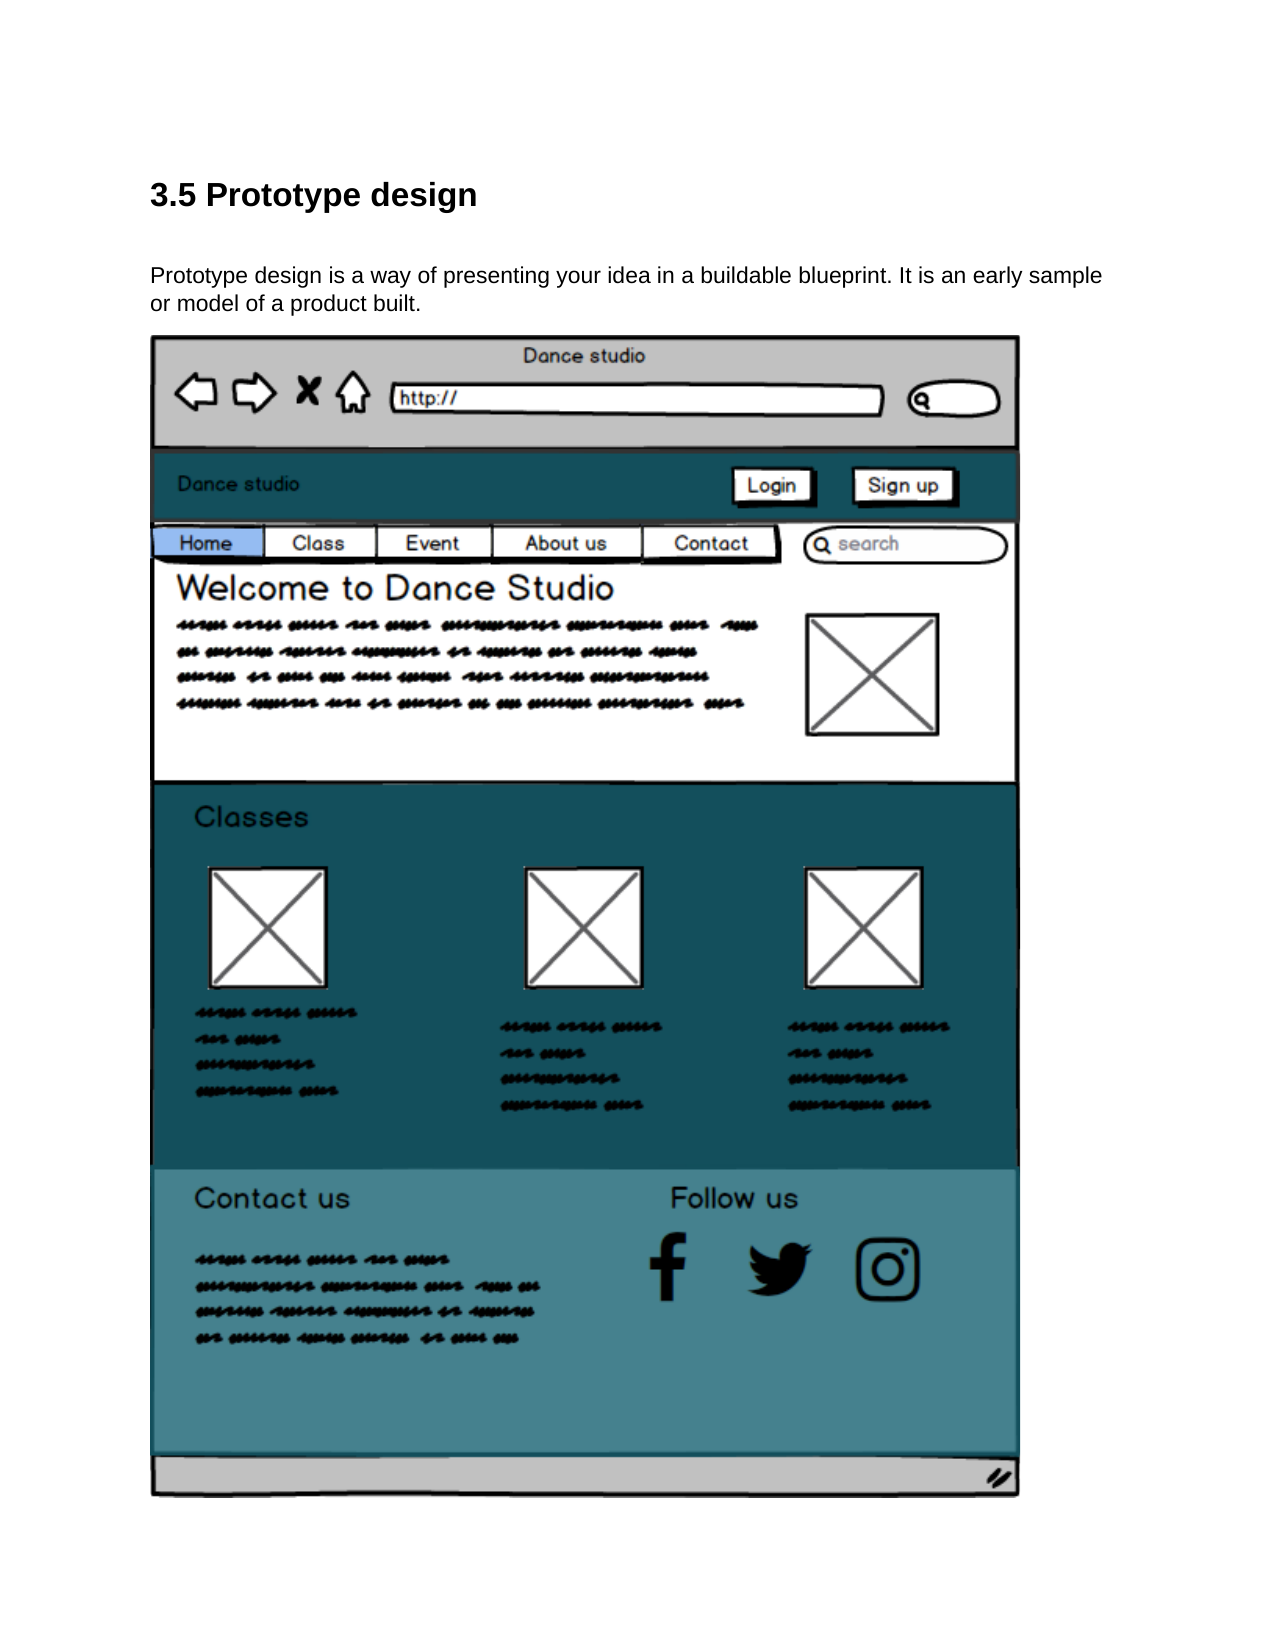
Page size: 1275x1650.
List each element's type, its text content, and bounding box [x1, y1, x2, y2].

text Prototype design is a way of presenting your idea in a buildable blueprint. It is an early sample or model of a product built. [150, 262, 1125, 316]
subtitle 3.5 Prototype design [150, 175, 1125, 213]
picture [150, 335, 1021, 1498]
